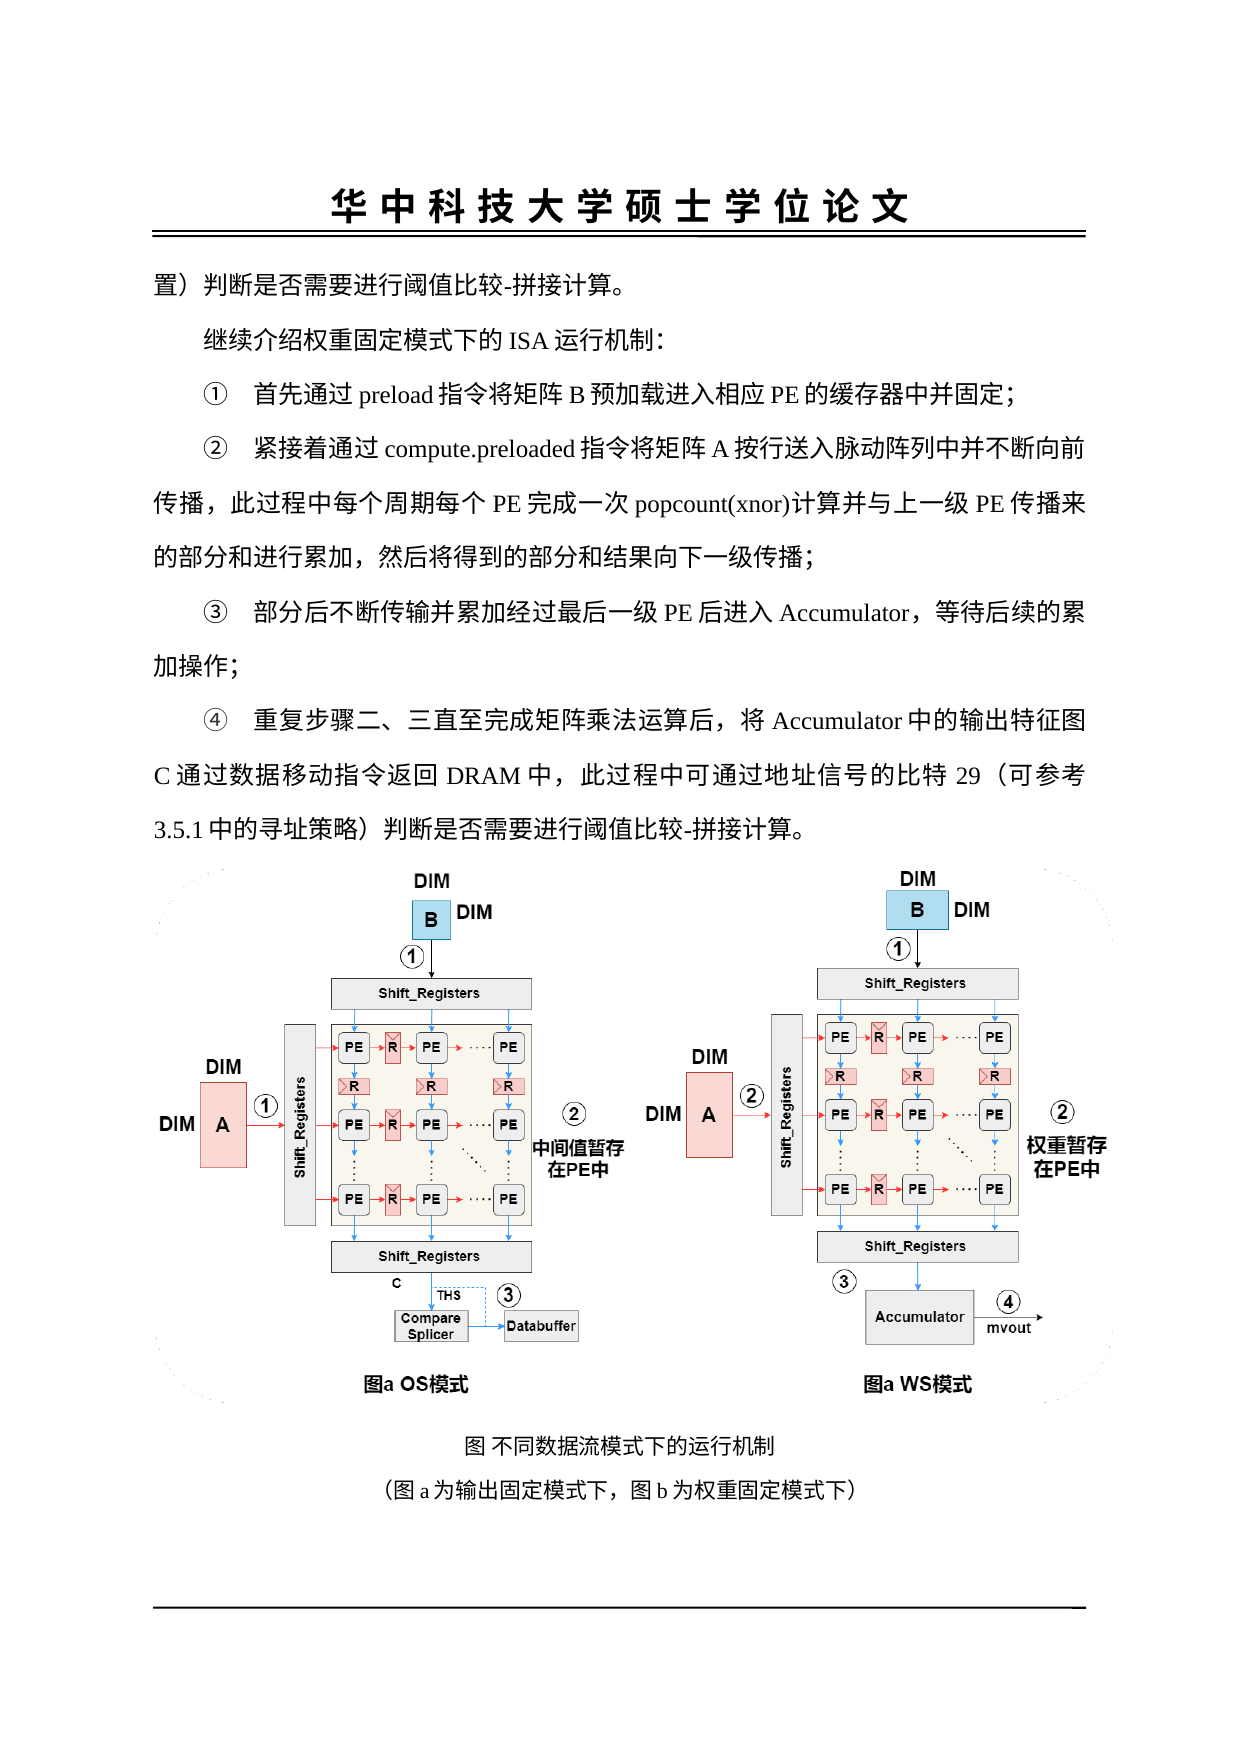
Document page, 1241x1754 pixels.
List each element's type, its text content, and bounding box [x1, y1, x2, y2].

text 图 不同数据流模式下的运行机制 [153, 1429, 1087, 1461]
picture [153, 863, 1113, 1403]
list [153, 266, 1087, 302]
list 重复步骤二、三直至完成矩阵乘法运算后，将Accumulator中的输出特征图C通过数据移动指令返回DRAM中，此过程中可通过地址信号的比特29（可参考3.5.1中的寻址策略）判断是否需要进行阈值比较-拼接计算。 [153, 701, 1087, 846]
text （图a为输出固定模式下，图b为权重固定模式下） [153, 1473, 1087, 1505]
text 继续介绍权重固定模式下的ISA运行机制： [203, 320, 1087, 356]
list 部分后不断传输并累加经过最后一级PE后进入Accumulator，等待后续的累加操作； [153, 592, 1087, 683]
list 首先通过preload指令将矩阵B预加载进入相应PE的缓存器中并固定； [153, 374, 1087, 411]
list 紧接着通过compute.preloaded指令将矩阵A按行送入脉动阵列中并不断向前传播，此过程中每个周期每个PE完成一次popcount(xnor)计算并与上一级PE传播来的部分和进行累加，然后将得到的部分和结果向下一级传播； [153, 429, 1087, 574]
